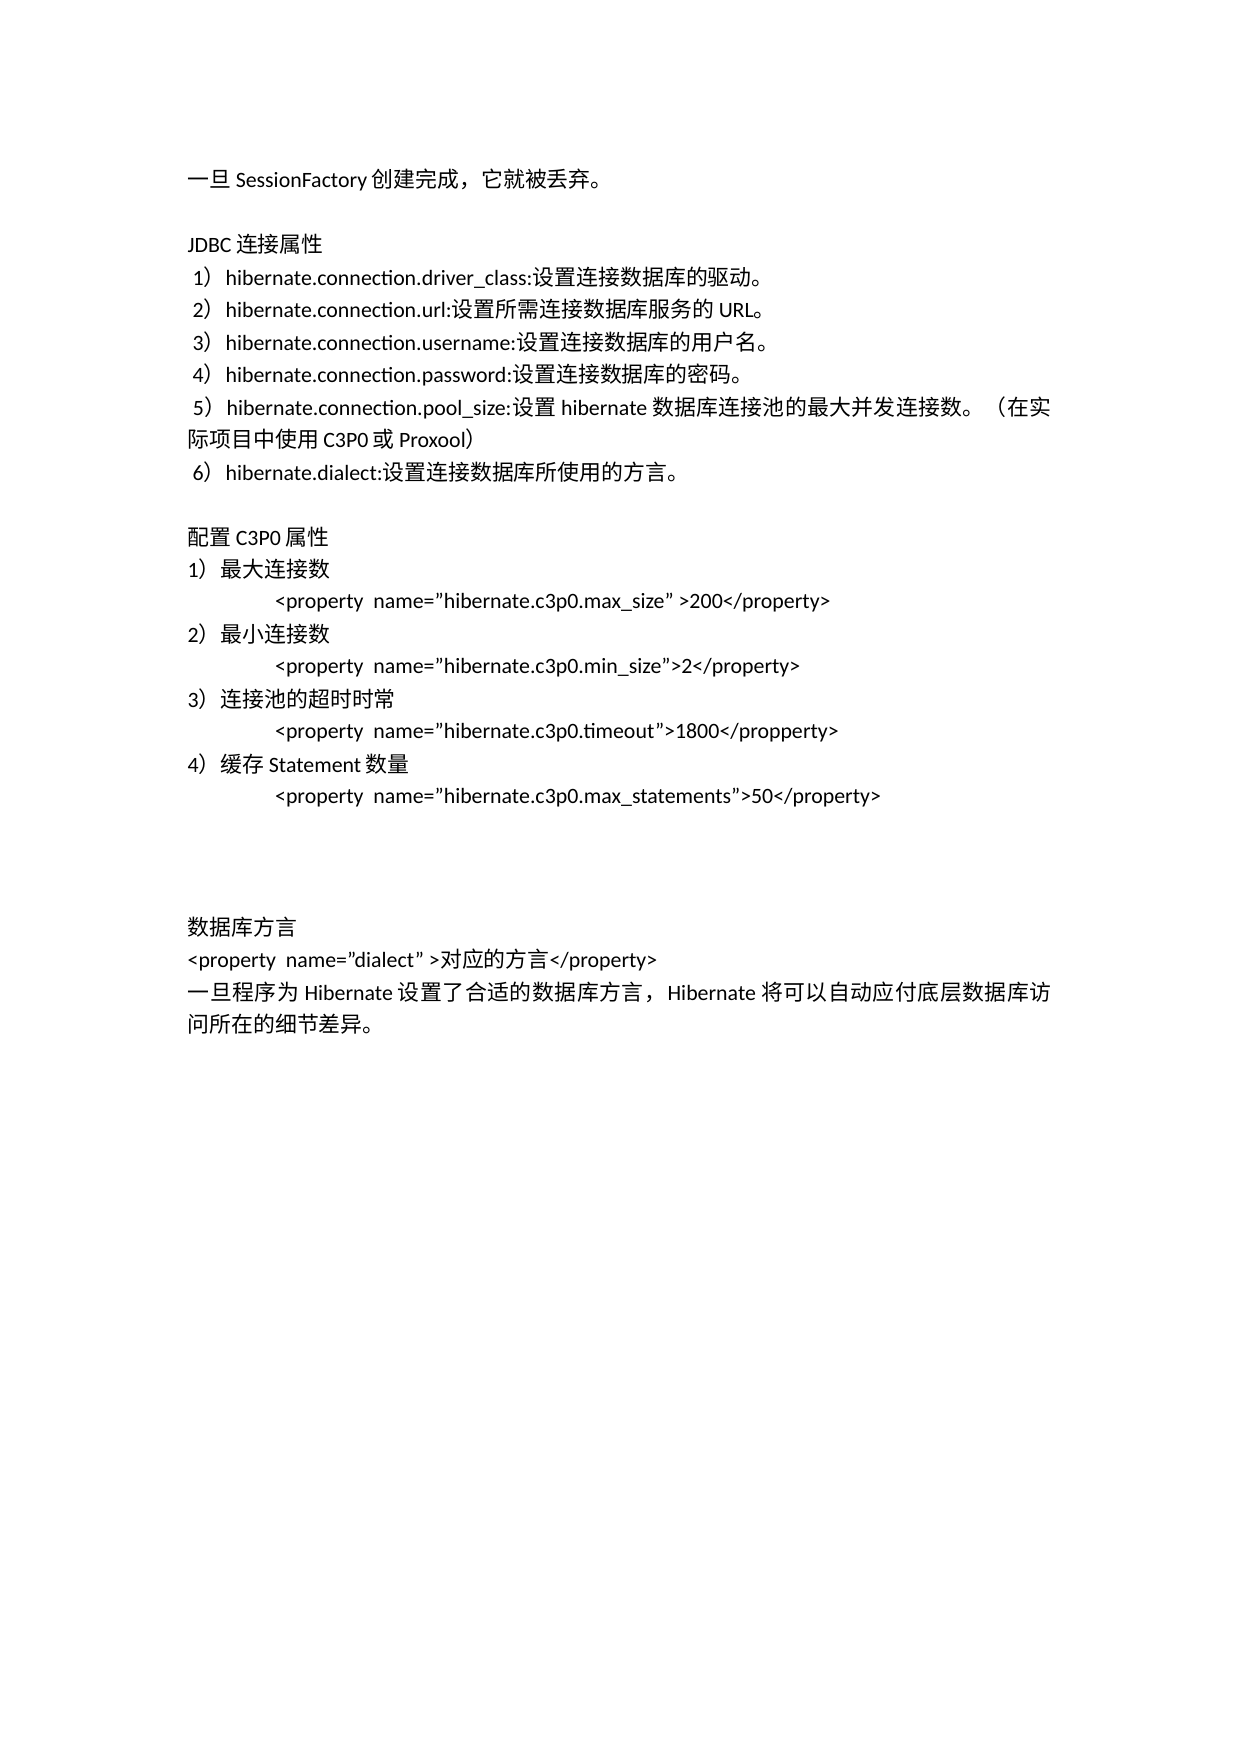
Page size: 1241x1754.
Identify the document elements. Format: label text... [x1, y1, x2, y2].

list 最小连接数 [187, 617, 1053, 649]
text 2）hibernate.connection.url:设置所需连接数据库服务的URL。 [187, 292, 1053, 324]
list 最大连接数 [187, 552, 1053, 584]
list <property name=”hibernate.c3p0.timeout”>1800</propperty> [231, 714, 1053, 747]
text JDBC连接属性 [187, 227, 1053, 259]
list 数据库方言 [187, 909, 1053, 942]
text 配置C3P0属性 [187, 519, 1053, 552]
text 5）hibernate.connection.pool_size:设置hibernate数据库连接池的最大并发连接数。（在实际项目中使用C3P0或Proxool） [187, 389, 1053, 454]
list 连接池的超时时常 [187, 682, 1053, 714]
text 3）hibernate.connection.username:设置连接数据库的用户名。 [187, 324, 1053, 357]
list 一旦程序为Hibernate设置了合适的数据库方言，Hibernate将可以自动应付底层数据库访问所在的细节差异。 [187, 974, 1053, 1039]
list <property name=”dialect” >对应的方言</property> [187, 942, 1053, 974]
text 6）hibernate.dialect:设置连接数据库所使用的方言。 [187, 454, 1053, 487]
list 缓存Statement数量 [187, 747, 1053, 779]
list <property name=”hibernate.c3p0.max_statements”>50</property> [231, 779, 1053, 812]
text 4）hibernate.connection.password:设置连接数据库的密码。 [187, 357, 1053, 389]
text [187, 162, 1053, 194]
text 1）hibernate.connection.driver_class:设置连接数据库的驱动。 [187, 259, 1053, 292]
list <property name=”hibernate.c3p0.max_size” >200</property> [231, 584, 1053, 617]
list <property name=”hibernate.c3p0.min_size”>2</property> [231, 649, 1053, 682]
